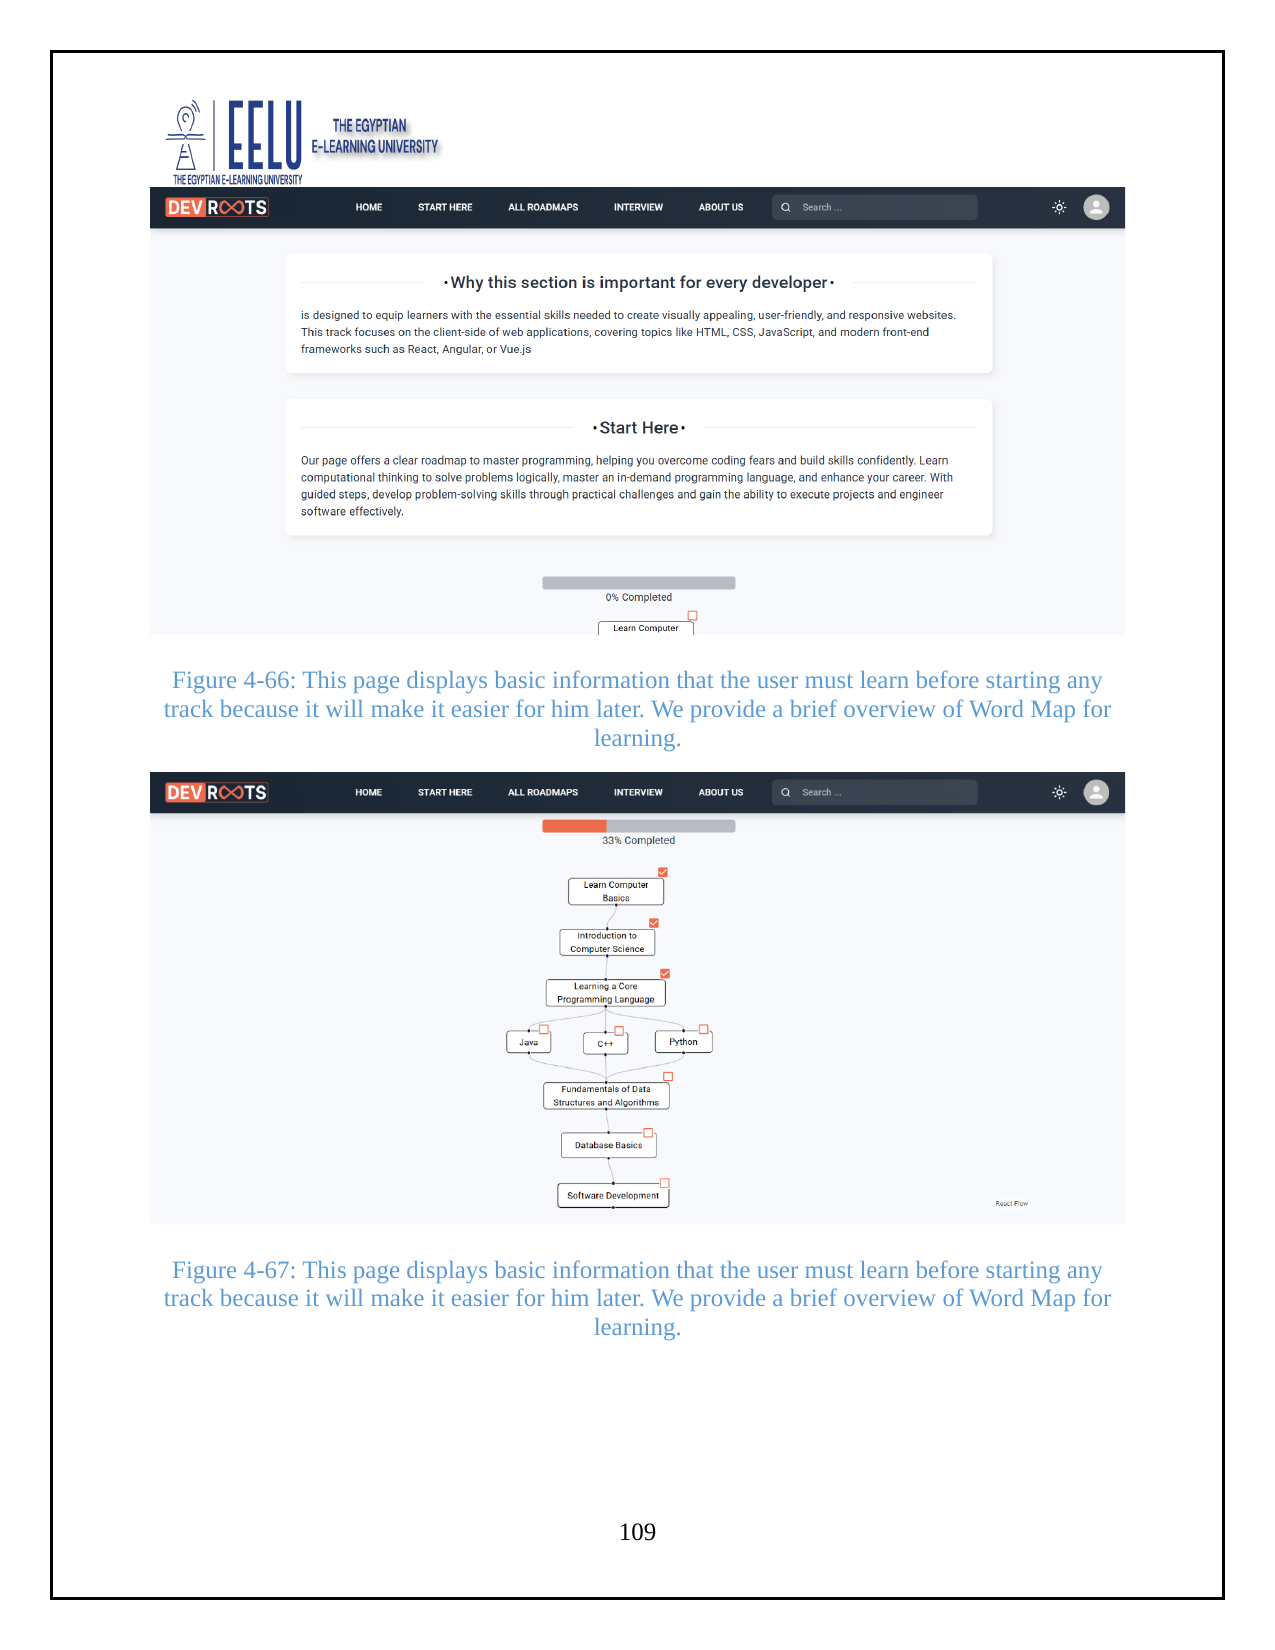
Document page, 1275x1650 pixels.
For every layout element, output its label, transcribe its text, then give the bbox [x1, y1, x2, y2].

picture [150, 772, 1125, 1224]
picture [150, 75, 1125, 635]
